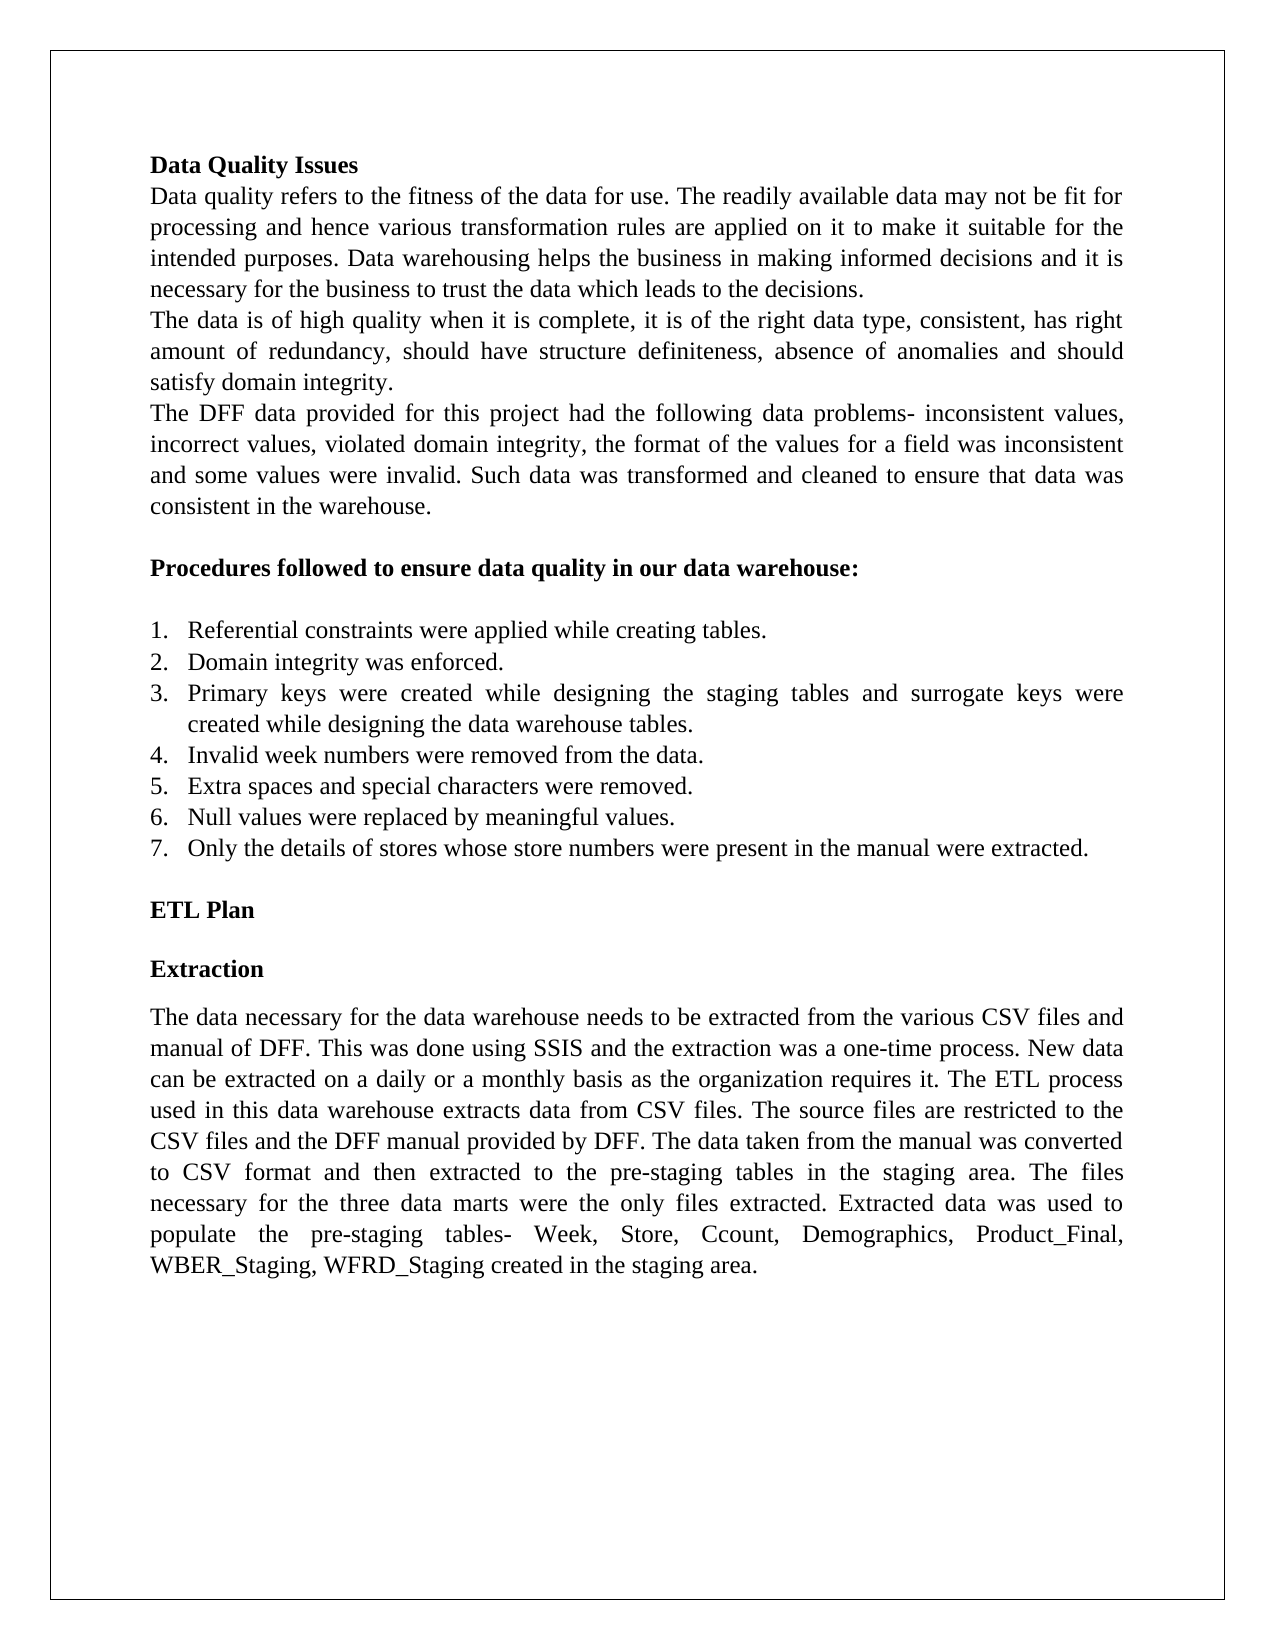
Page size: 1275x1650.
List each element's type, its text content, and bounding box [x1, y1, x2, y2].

list Data quality refers to the fitness of the data for use. The readily available data may not be fit for processing and hence various transformation rules are applied on it to make it suitable for the intended purposes. Data warehousing helps the business in making informed decisions and it is necessary for the business to trust the data which leads to the decisions. [150, 181, 1125, 303]
list The DFF data provided for this project had the following data problems- inconsistent values, incorrect values, violated domain integrity, the format of the values for a field was inconsistent and some values were invalid. Such data was transformed and cleaned to ensure that data was consistent in the warehouse. [150, 398, 1125, 520]
list ETL Plan [150, 895, 1125, 924]
list Primary keys were created while designing the staging tables and surrogate keys were created while designing the data warehouse tables. [150, 678, 1125, 737]
list Extraction [150, 954, 1125, 983]
list Data Quality Issues [150, 150, 1125, 179]
list Procedures followed to ensure data quality in our data warehouse: [150, 553, 1125, 582]
list Null values were replaced by meaningful values. [150, 802, 1125, 831]
list Only the details of stores whose store numbers were present in the manual were extracted. [150, 833, 1125, 862]
list The data is of high quality when it is complete, it is of the right data type, consistent, has right amount of redundancy, should have structure definiteness, absence of anomalies and should satisfy domain integrity. [150, 305, 1125, 396]
list Referential constraints were applied while creating tables. [150, 616, 1125, 644]
list Extra spaces and special characters were removed. [150, 771, 1125, 799]
text The data necessary for the data warehouse needs to be extracted from the various CSV files and manual of DFF. This was done using SSIS and the extraction was a one-time process. New data can be extracted on a daily or a monthly basis as the organization requires it. The ETL process used in this data warehouse extracts data from CSV files. The source files are restricted to the CSV files and the DFF manual provided by DFF. The data taken from the manual was converted to CSV format and then extracted to the pre-staging tables in the staging area. The files necessary for the three data marts were the only files extracted. Extracted data was used to populate the pre-staging tables- Week, Store, Ccount, Demographics, Product_Final, WBER_Staging, WFRD_Staging created in the staging area. [150, 1002, 1125, 1279]
list Invalid week numbers were removed from the data. [150, 740, 1125, 768]
list Domain integrity was enforced. [150, 647, 1125, 675]
